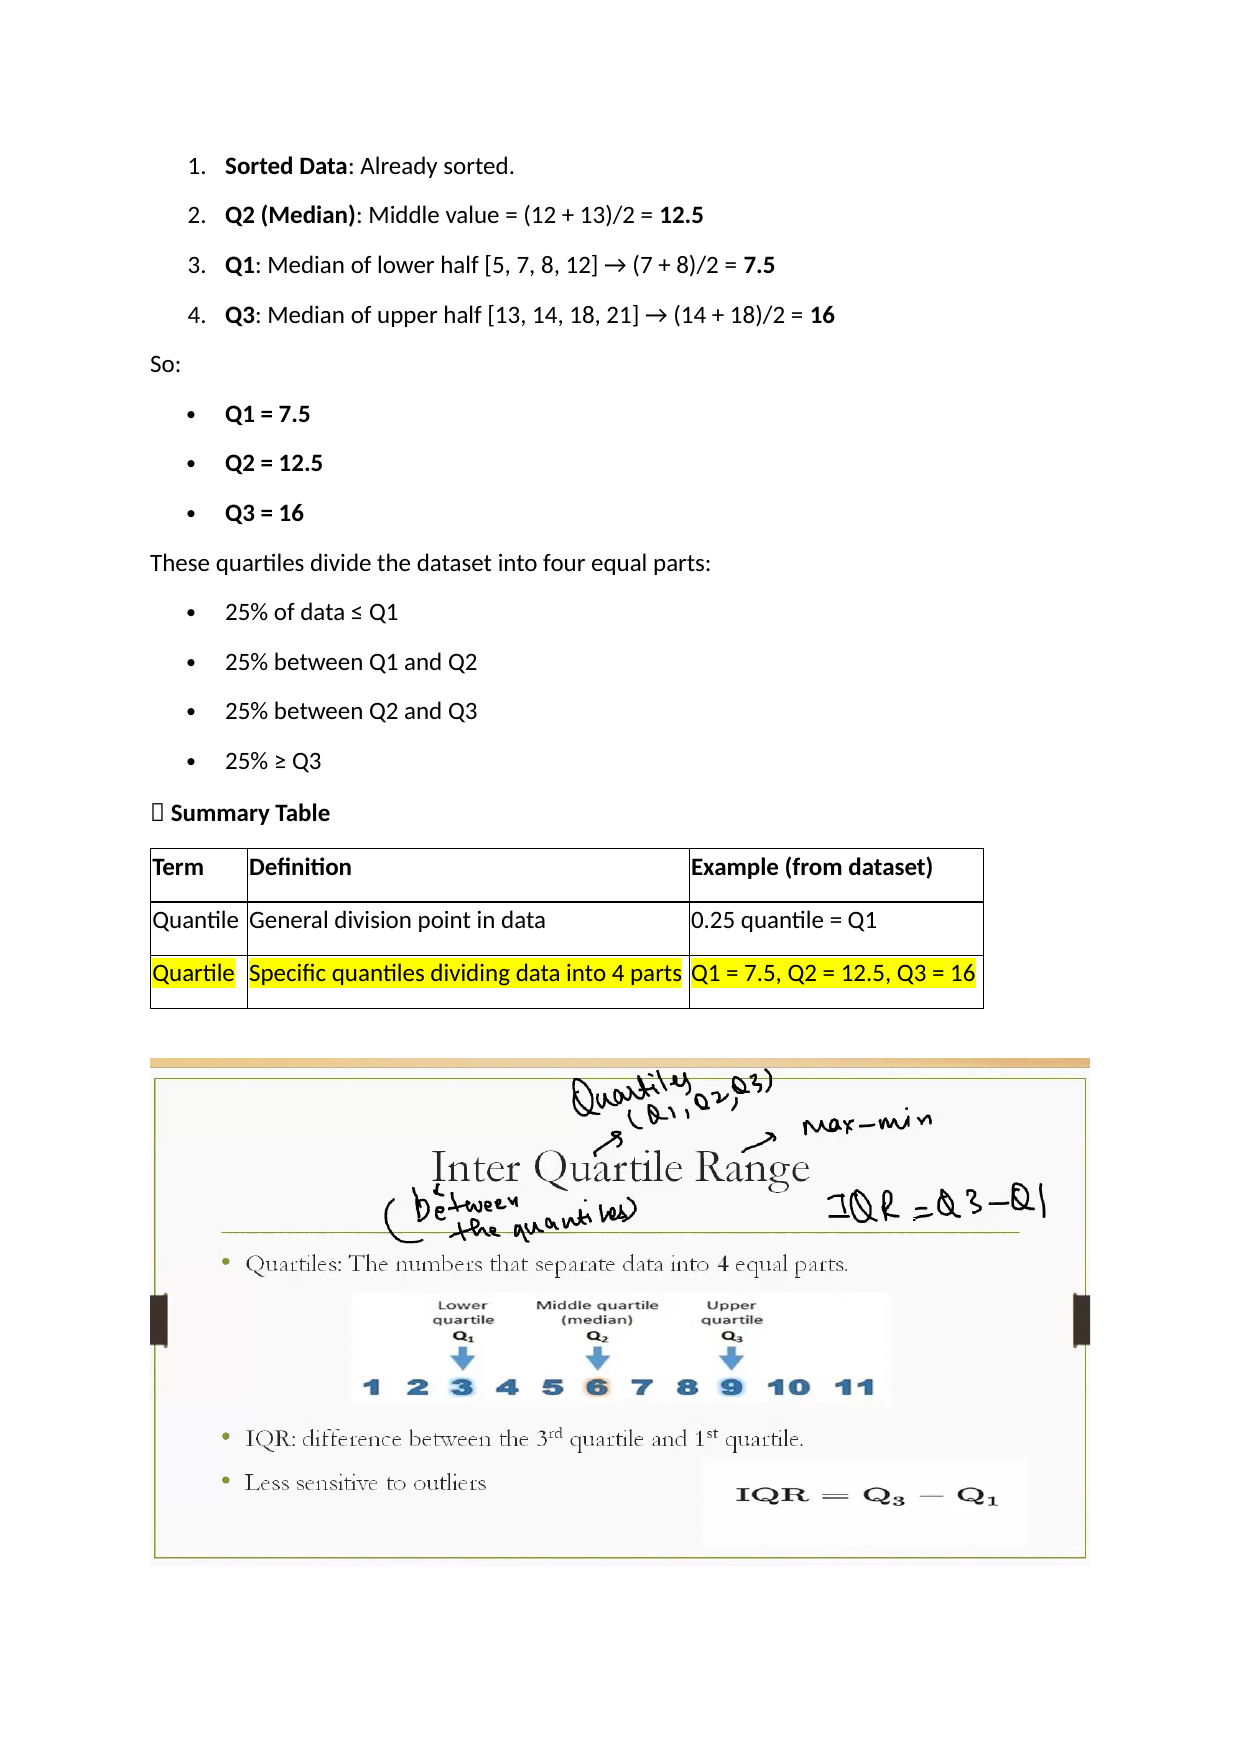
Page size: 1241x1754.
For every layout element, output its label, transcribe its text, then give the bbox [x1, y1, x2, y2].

table_cell Q1 = 7.5, Q2 = 12.5, Q3 = 16 [690, 956, 983, 1008]
picture [150, 1058, 1091, 1566]
table_cell 0.25 quantile = Q1 [690, 903, 983, 955]
table_cell Specific quantiles dividing data into 4 parts [248, 956, 689, 1008]
table_header Example (from dataset) [690, 849, 983, 901]
list Q2 (Median): Middle value = (12 + 13)/2 = 12.5 [187, 199, 1090, 230]
list 25% between Q1 and Q2 [187, 646, 1090, 676]
list Q3: Median of upper half [13, 14, 18, 21] → (14 + 18)/2 = 16 [187, 299, 1090, 329]
text These quartiles divide the dataset into four equal parts: [150, 547, 1090, 577]
text 🧠 Summary Table [150, 794, 1090, 829]
list 25% between Q2 and Q3 [187, 695, 1090, 726]
list 25% ≥ Q3 [187, 745, 1090, 776]
list Sorted Data: Already sorted. [187, 150, 1090, 181]
list Q1 = 7.5 [187, 398, 1090, 428]
list Q1: Median of lower half [5, 7, 8, 12] → (7 + 8)/2 = 7.5 [187, 249, 1090, 280]
list 25% of data ≤ Q1 [187, 596, 1090, 627]
table_header Definition [248, 849, 689, 901]
table_header Term [151, 849, 247, 901]
table_cell Quantile [151, 903, 247, 955]
list Q2 = 12.5 [187, 447, 1090, 478]
table_cell Quartile [151, 956, 247, 1008]
table_cell General division point in data [248, 903, 689, 955]
text So: [150, 348, 1090, 379]
list Q3 = 16 [187, 497, 1090, 528]
